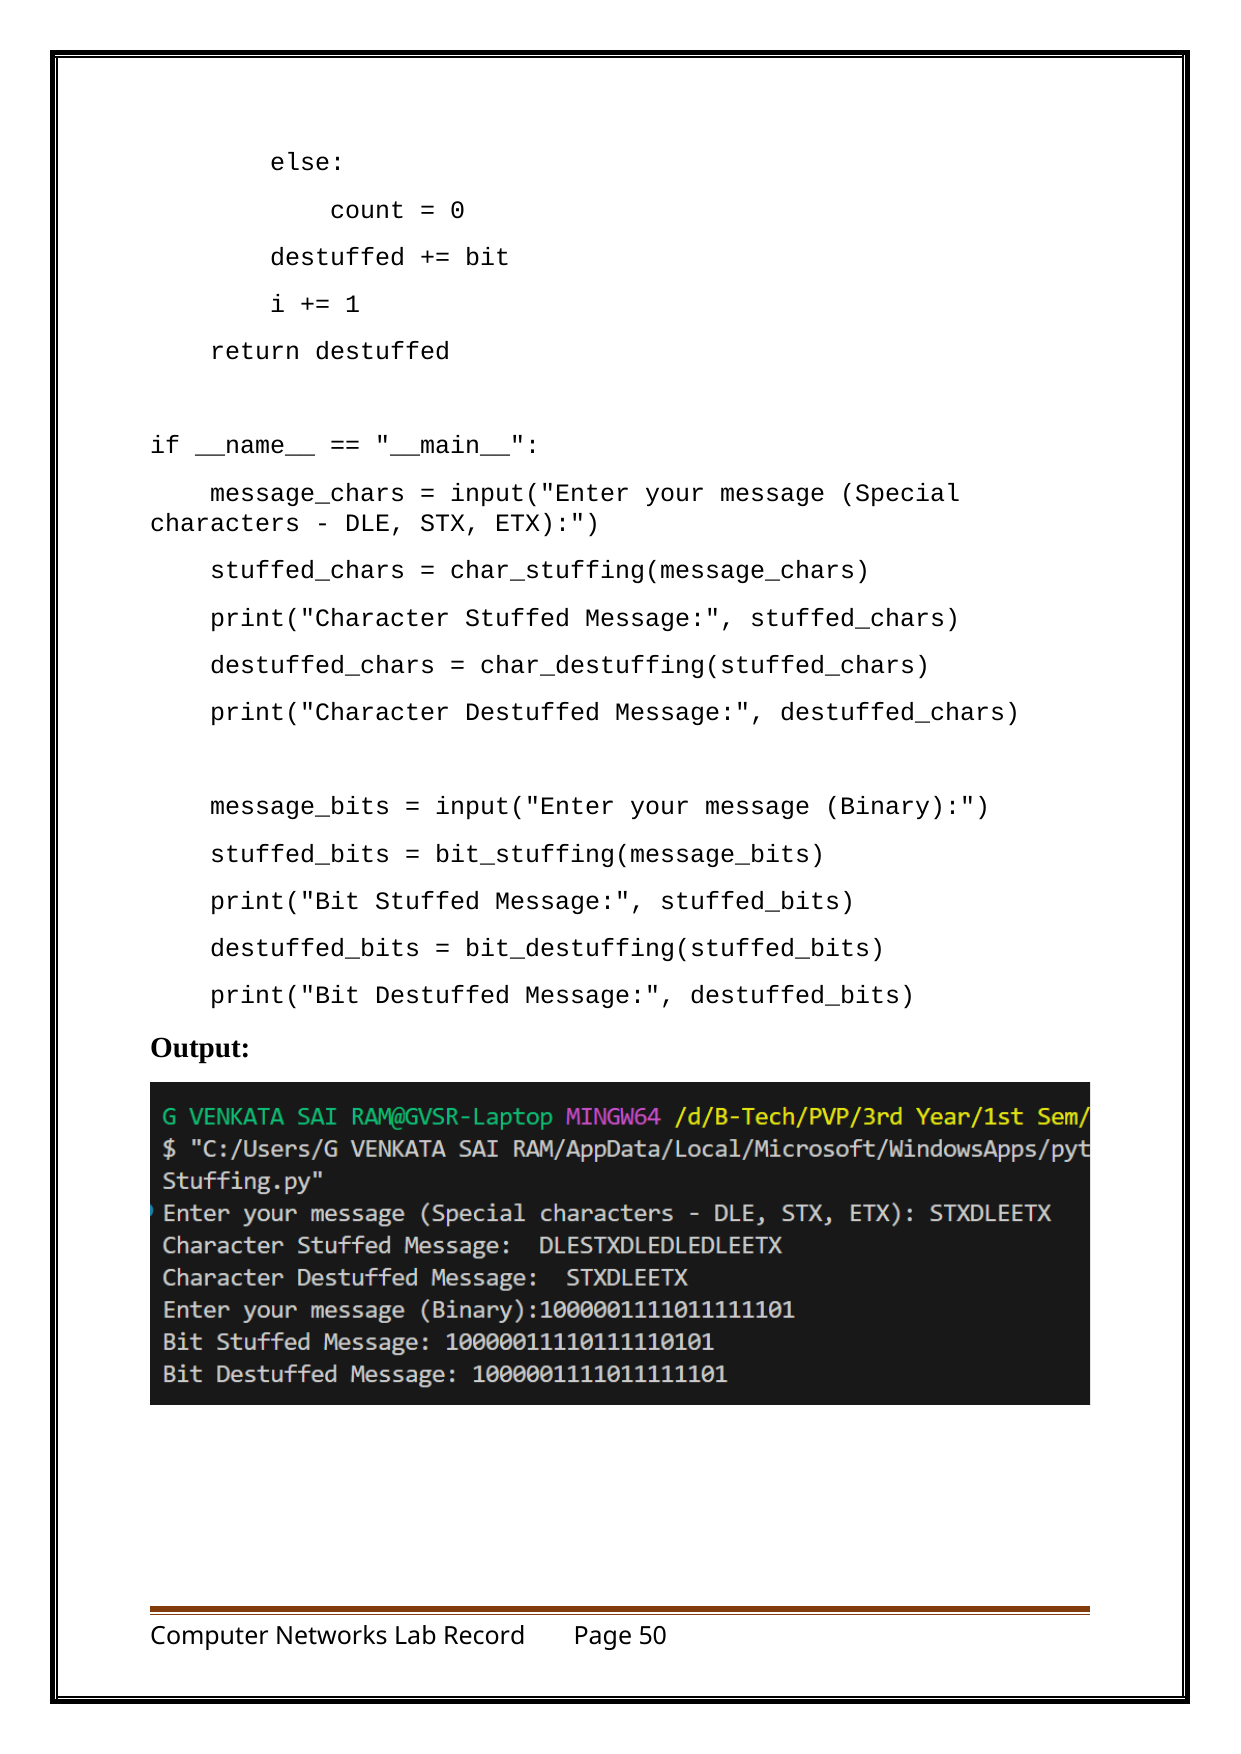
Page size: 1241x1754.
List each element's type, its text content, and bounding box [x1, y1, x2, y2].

text stuffed_bits = bit_stuffing(message_bits) [150, 841, 1090, 869]
text stuffed_chars = char_stuffing(message_chars) [150, 558, 1090, 586]
text message_bits = input("Enter your message (Binary):") [150, 794, 1090, 822]
text if __name__ == "__main__": [150, 433, 1090, 461]
text print("Character Stuffed Message:", stuffed_chars) [150, 605, 1090, 633]
text count = 0 [150, 197, 1090, 226]
text print("Character Destuffed Message:", destuffed_chars) [150, 699, 1090, 728]
text message_chars = input("Enter your message (Special characters - DLE, STX, ETX):") [150, 480, 1090, 539]
text destuffed += bit [150, 244, 1090, 273]
text destuffed_bits = bit_destuffing(stuffed_bits) [150, 936, 1090, 964]
text Output: [150, 1030, 1090, 1063]
picture [150, 1082, 1091, 1405]
text else: [150, 150, 1090, 178]
text i += 1 [150, 292, 1090, 320]
text destuffed_chars = char_destuffing(stuffed_chars) [150, 652, 1090, 681]
text print("Bit Destuffed Message:", destuffed_bits) [150, 983, 1090, 1011]
text print("Bit Stuffed Message:", stuffed_bits) [150, 888, 1090, 917]
text return destuffed [150, 339, 1090, 367]
